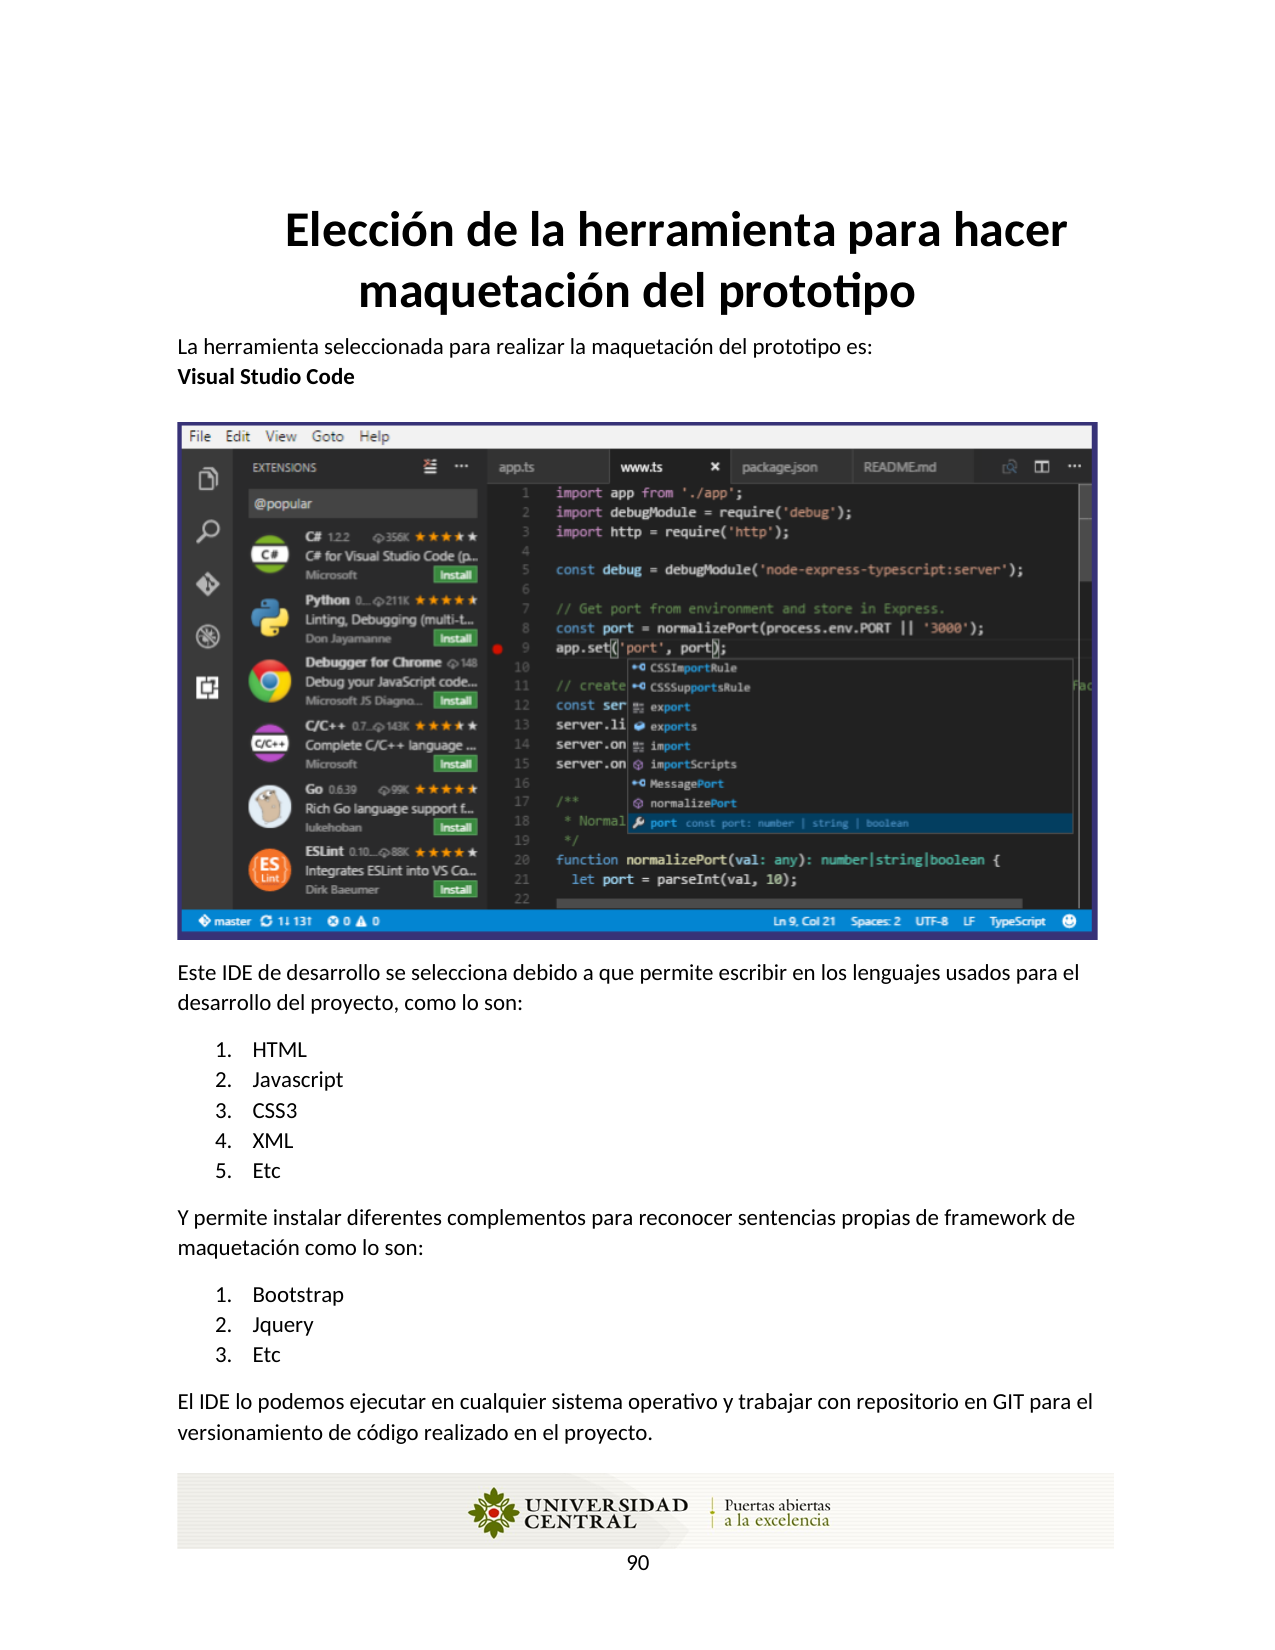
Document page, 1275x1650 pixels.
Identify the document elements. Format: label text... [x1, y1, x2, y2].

text Y permite instalar diferentes complementos para reconocer sentencias propias de framework de maquetación como lo son: [177, 1203, 1098, 1261]
text La herramienta seleccionada para realizar la maquetación del prototipo es: Visual Studio Code [177, 332, 1098, 422]
list Jquery [215, 1310, 1098, 1338]
list Etc [215, 1341, 1098, 1369]
list XML [215, 1126, 1098, 1154]
list HTML [215, 1035, 1098, 1063]
list Javascript [215, 1066, 1098, 1094]
list CSS3 [215, 1096, 1098, 1124]
text El IDE lo podemos ejecutar en cualquier sistema operativo y trabajar con repositorio en GIT para el versionamiento de código realizado en el proyecto. [177, 1387, 1098, 1446]
list Etc [215, 1156, 1098, 1184]
picture [177, 1473, 1115, 1549]
text Este IDE de desarrollo se selecciona debido a que permite escribir en los lenguajes usados para el desarrollo del proyecto, como lo son: [177, 958, 1098, 1017]
list Bootstrap [215, 1280, 1098, 1308]
title Elección de la herramienta para hacer maquetación del prototipo [177, 198, 1098, 320]
picture [177, 422, 1098, 940]
